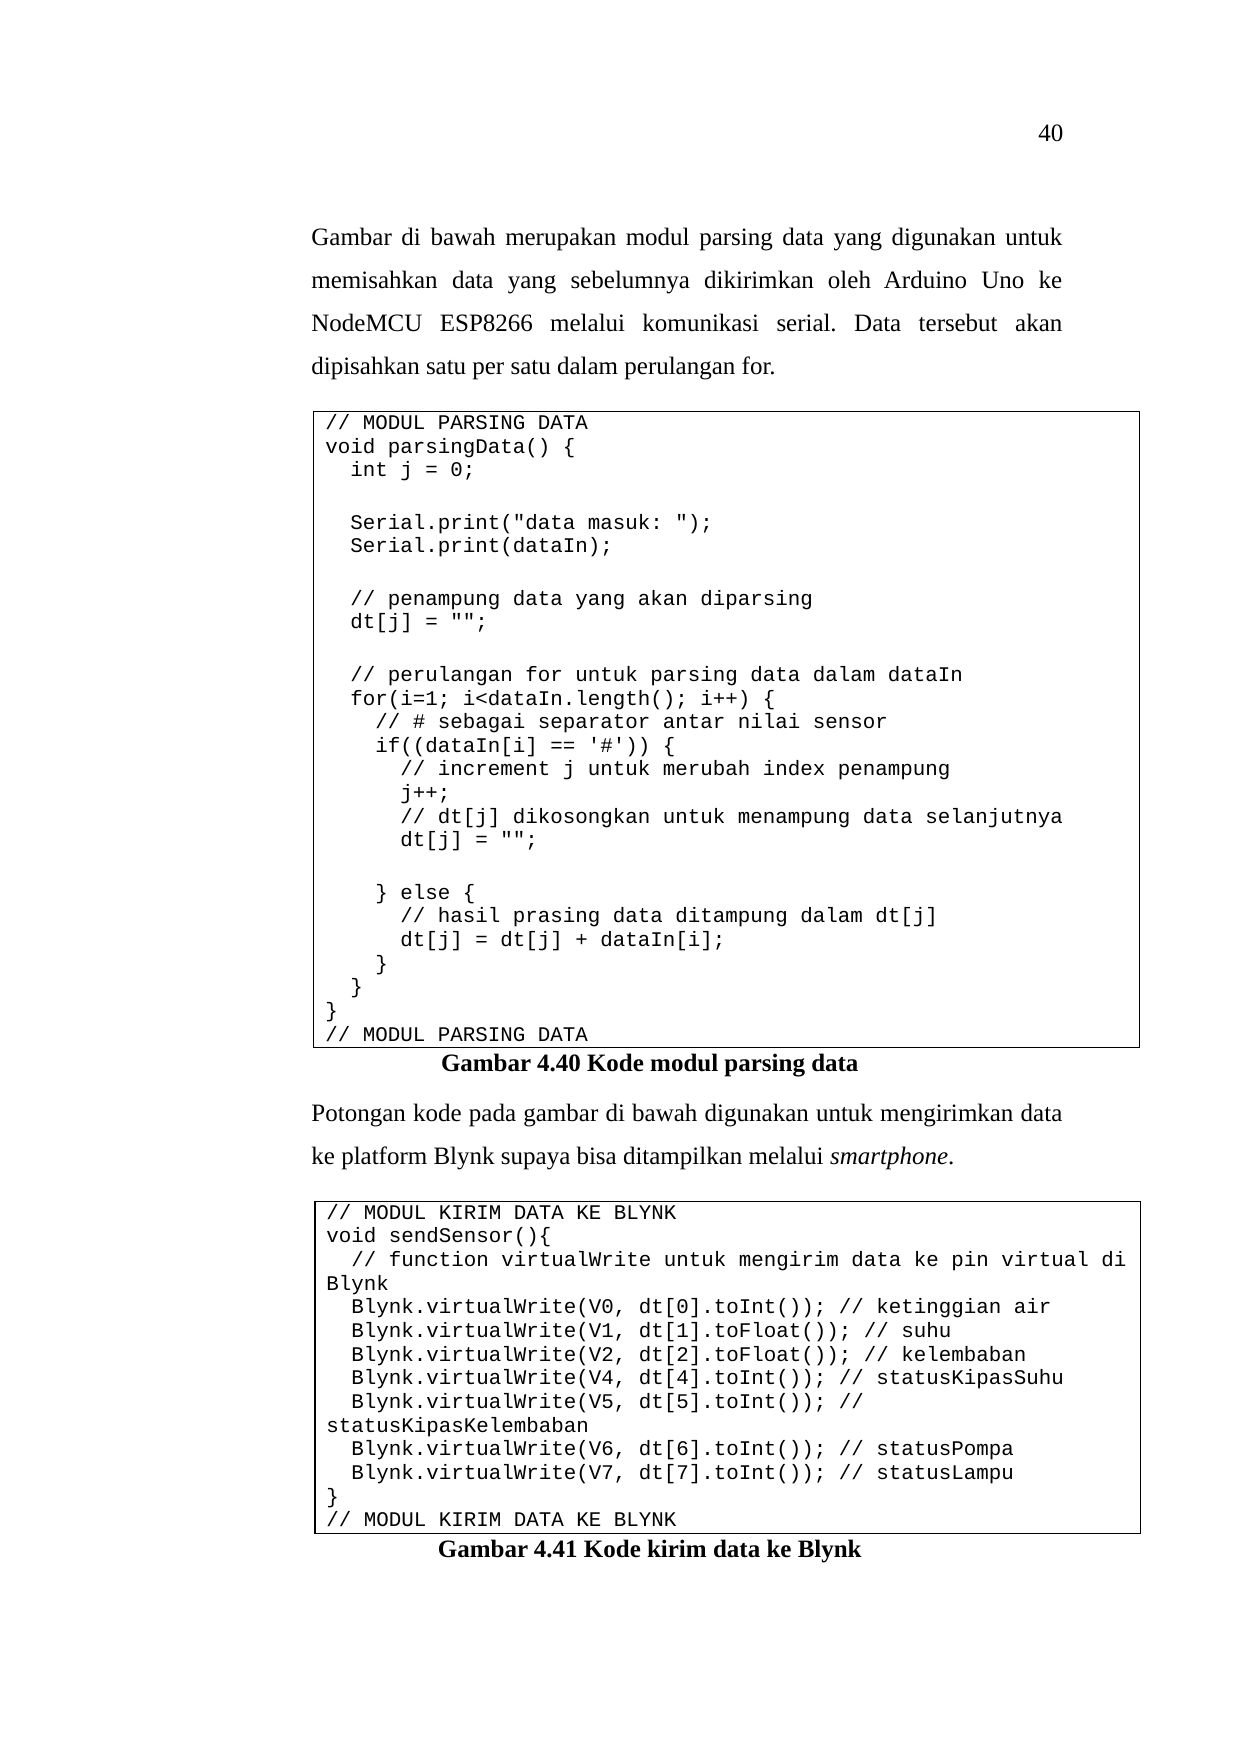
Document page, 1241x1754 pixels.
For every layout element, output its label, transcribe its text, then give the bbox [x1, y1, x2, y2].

table_header // MODUL PARSING DATA void parsingData() { int j = 0; Serial.print("data masuk: "); Serial.print(dataIn); // penampung data yang akan diparsing dt[j] = ""; // perulangan for untuk parsing data dalam dataIn for(i=1; i<dataIn.length(); i++) { // # sebagai separator antar nilai sensor if((dataIn[i] == '#')) { // increment j untuk merubah index penampung j++; // dt[j] dikosongkan untuk menampung data selanjutnya dt[j] = ""; } else { // hasil prasing data ditampung dalam dt[j] dt[j] = dt[j] + dataIn[i]; } } } // MODUL PARSING DATA [314, 412, 1139, 1047]
text Gambar di bawah merupakan modul parsing data yang digunakan untuk memisahkan data yang sebelumnya dikirimkan oleh Arduino Uno ke NodeMCU ESP8266 melalui komunikasi serial. Data tersebut akan dipisahkan satu per satu dalam perulangan for. [311, 222, 1063, 380]
text Potongan kode pada gambar di bawah digunakan untuk mengirimkan data ke platform Blynk supaya bisa ditampilkan melalui smartphone. [311, 1098, 1063, 1170]
table_header // MODUL KIRIM DATA KE BLYNK void sendSensor(){ // function virtualWrite untuk mengirim data ke pin virtual di Blynk Blynk.virtualWrite(V0, dt[0].toInt()); // ketinggian air Blynk.virtualWrite(V1, dt[1].toFloat()); // suhu Blynk.virtualWrite(V2, dt[2].toFloat()); // kelembaban Blynk.virtualWrite(V4, dt[4].toInt()); // statusKipasSuhu Blynk.virtualWrite(V5, dt[5].toInt()); // statusKipasKelembaban Blynk.virtualWrite(V6, dt[6].toInt()); // statusPompa Blynk.virtualWrite(V7, dt[7].toInt()); // statusLampu } // MODUL KIRIM DATA KE BLYNK [316, 1202, 1140, 1533]
